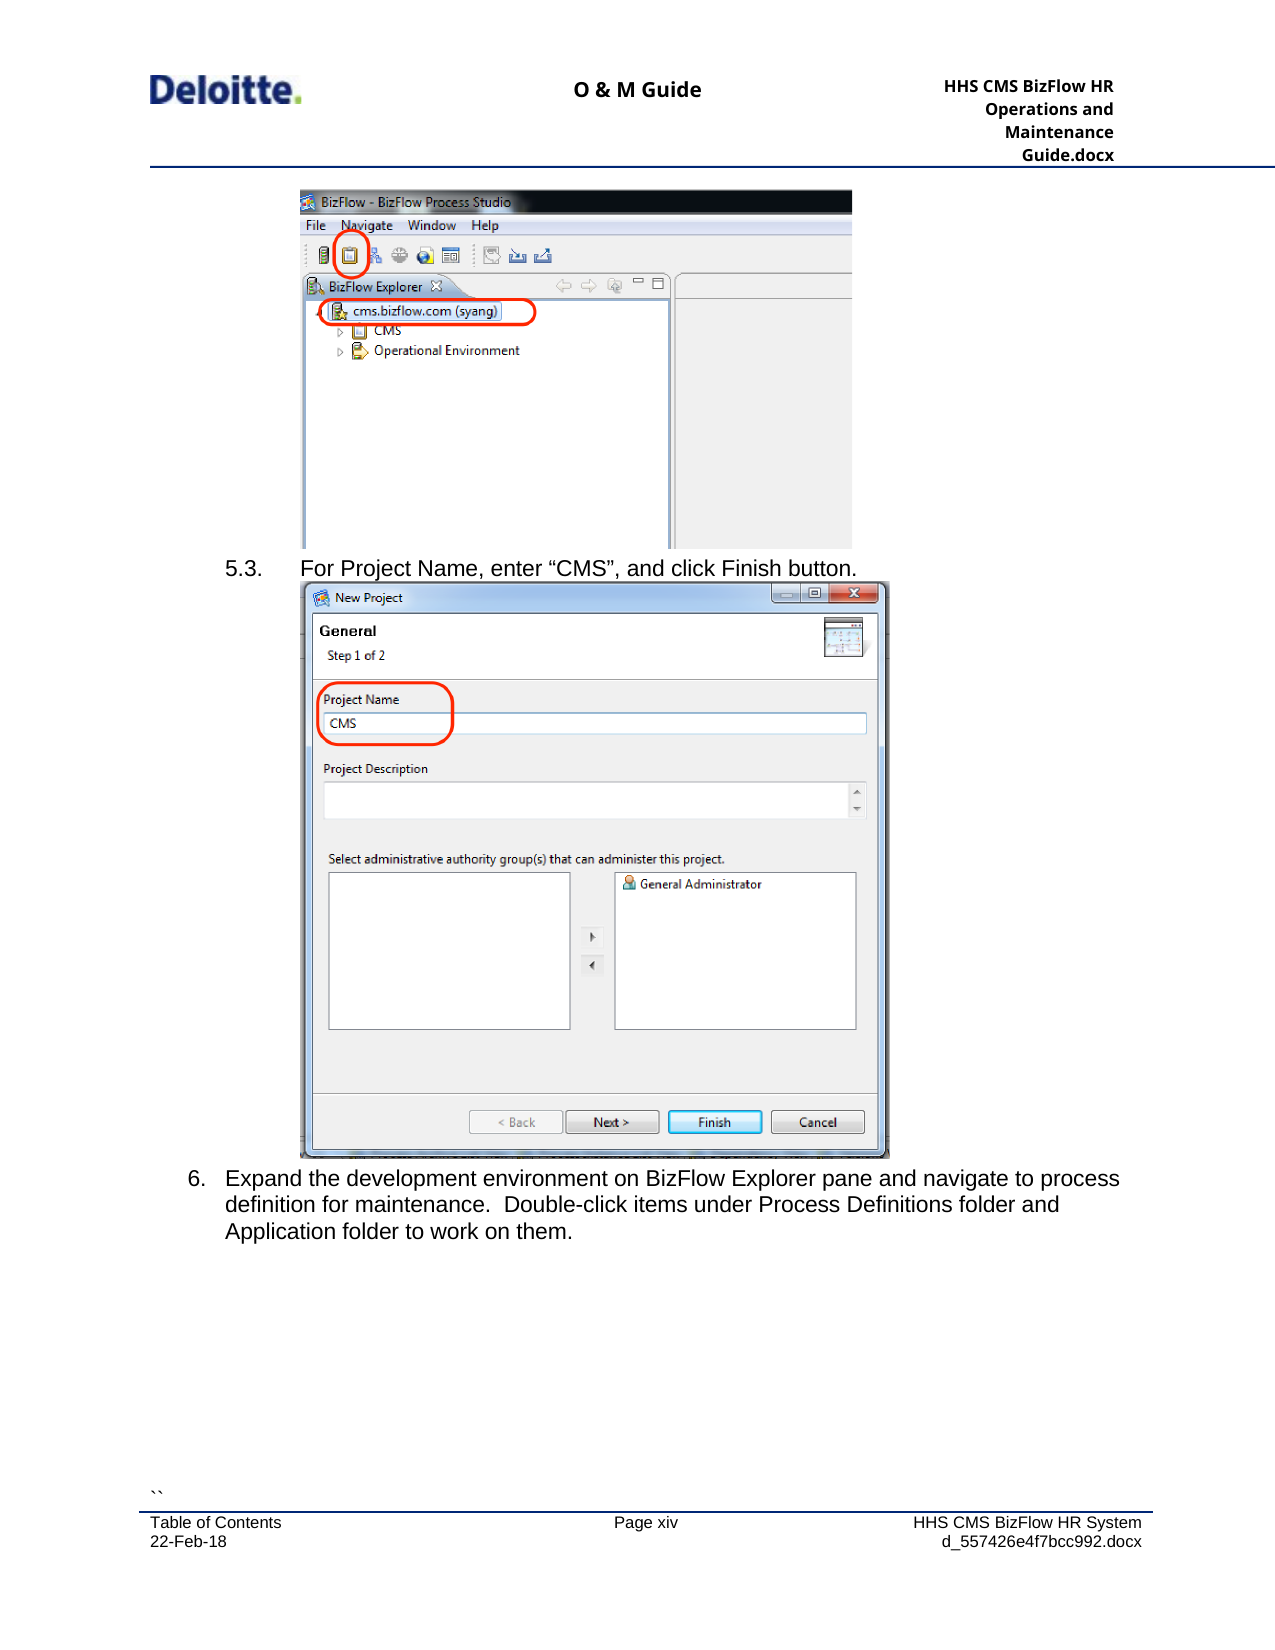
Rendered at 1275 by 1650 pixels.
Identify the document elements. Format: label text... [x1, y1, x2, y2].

list For Project Name, enter “CMS”, and click Finish button. [225, 555, 1134, 582]
picture [150, 75, 302, 104]
picture [300, 581, 890, 1159]
list Expand the development environment on BizFlow Explorer pane and navigate to process definition for maintenance. Double-click items under Process Definitions folder and Application folder to work on them. [187, 1165, 1134, 1244]
picture [300, 189, 853, 549]
